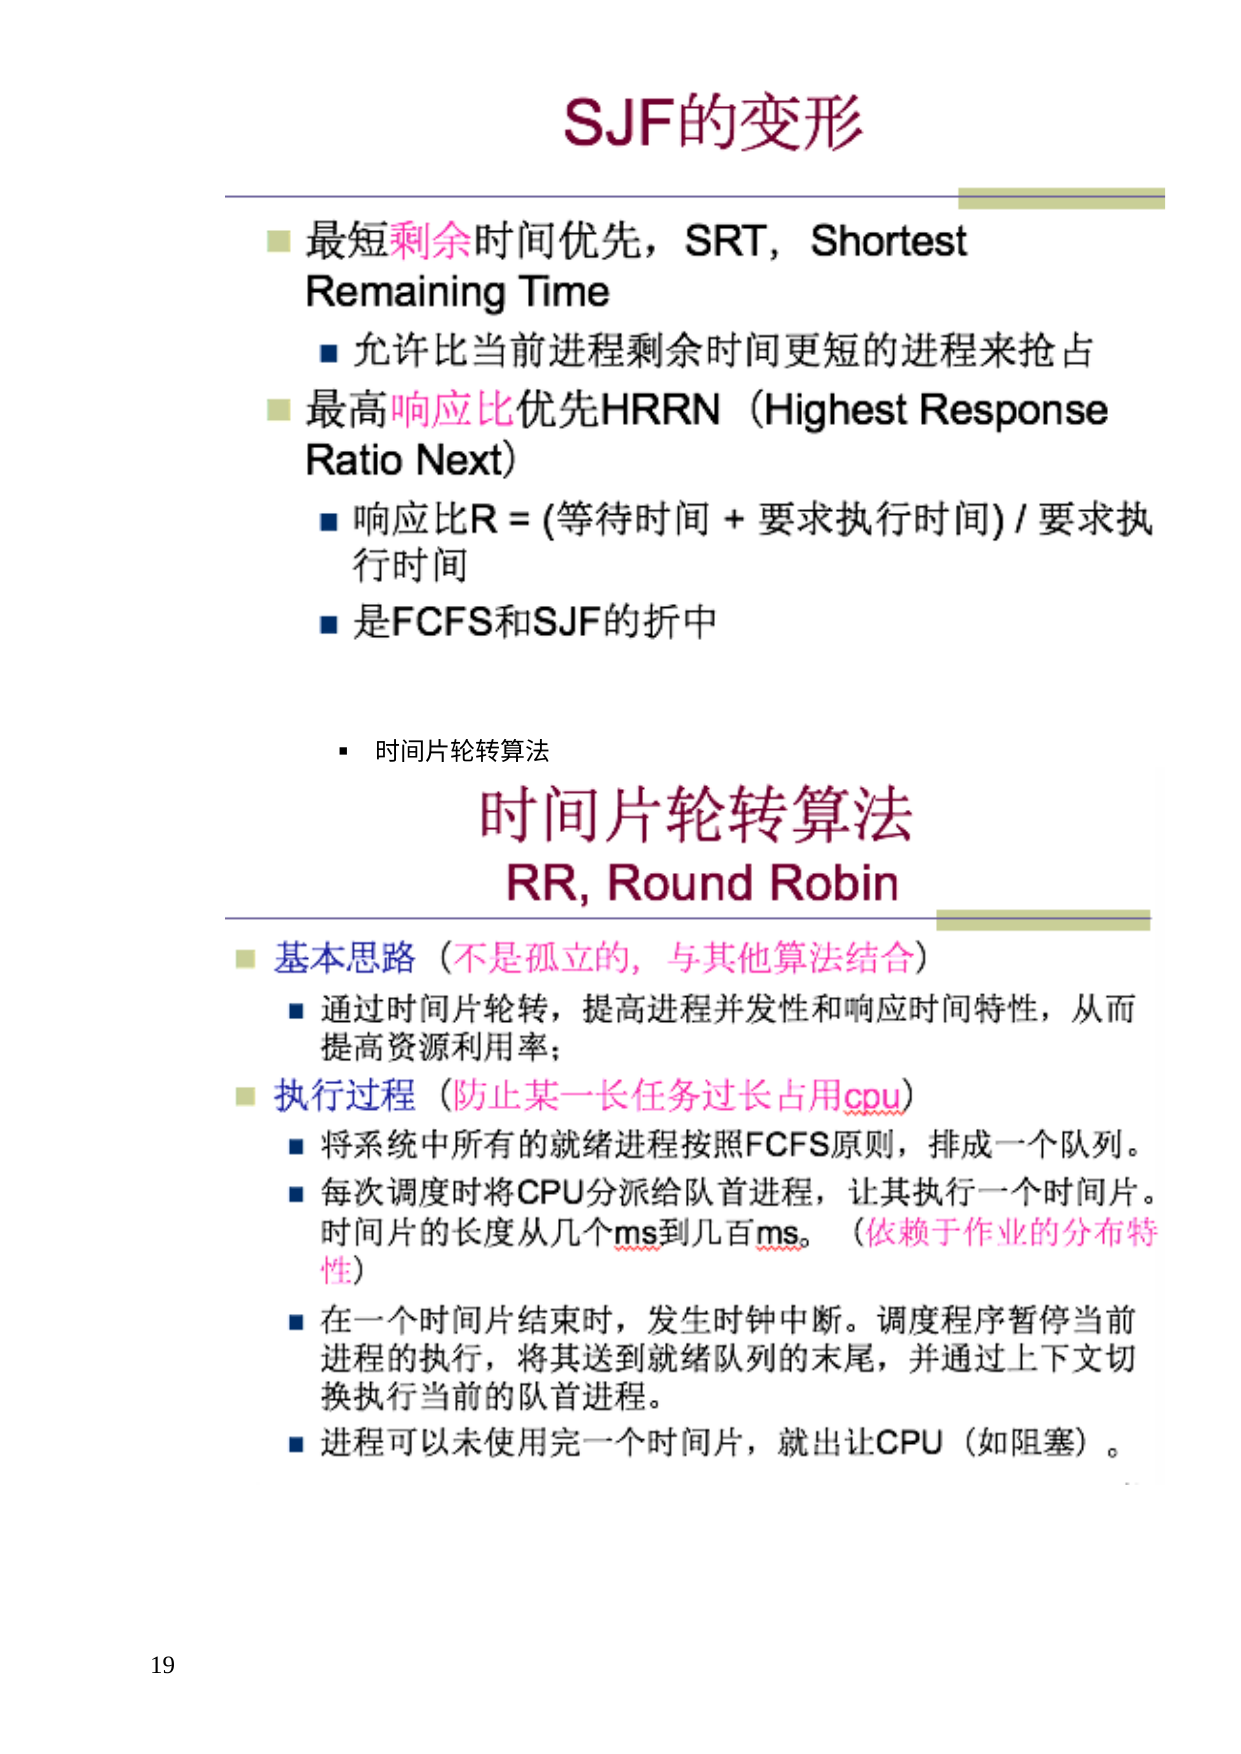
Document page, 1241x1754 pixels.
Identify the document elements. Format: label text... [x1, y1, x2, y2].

picture [225, 75, 1166, 731]
list 时间片轮转算法 [337, 731, 1090, 767]
picture [225, 767, 1166, 1485]
